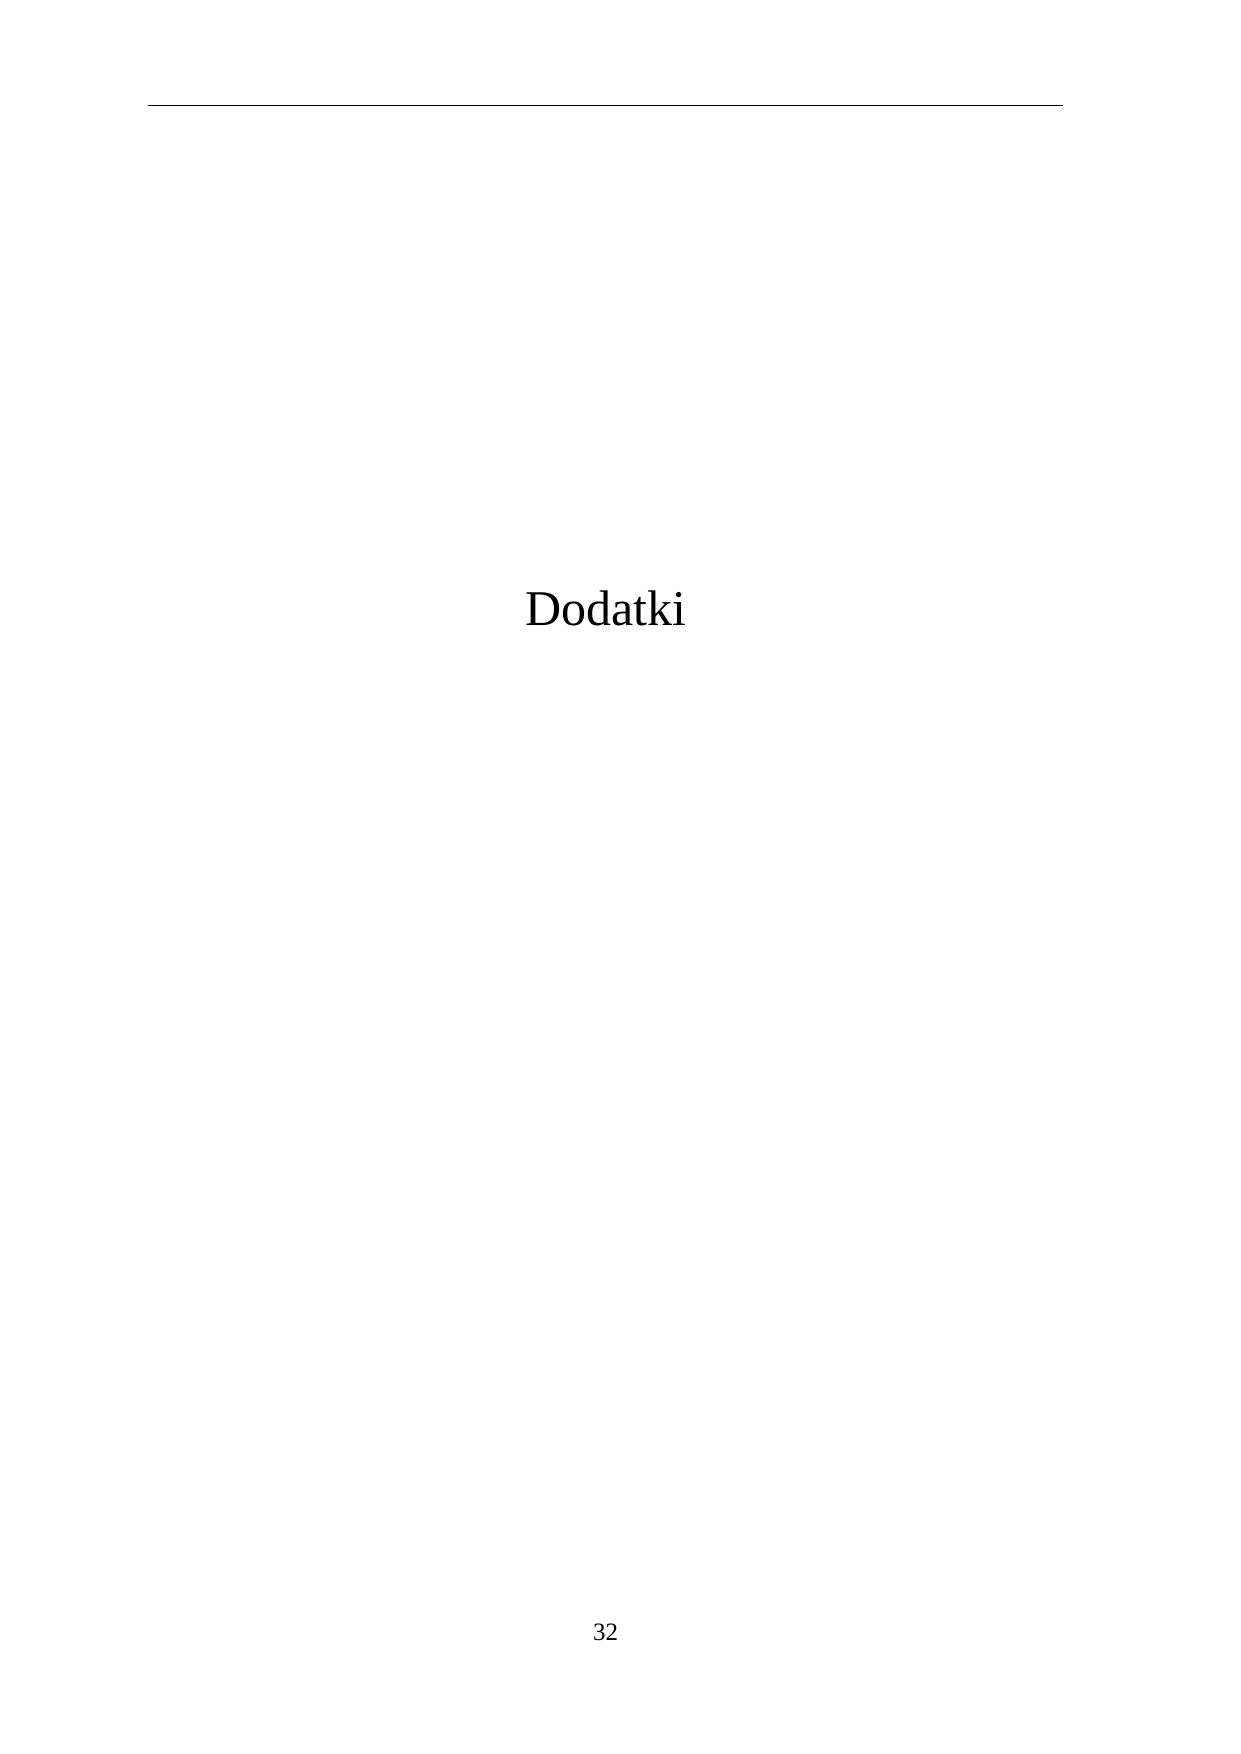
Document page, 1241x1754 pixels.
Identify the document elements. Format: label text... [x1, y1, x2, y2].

text Dodatki [148, 579, 1063, 636]
